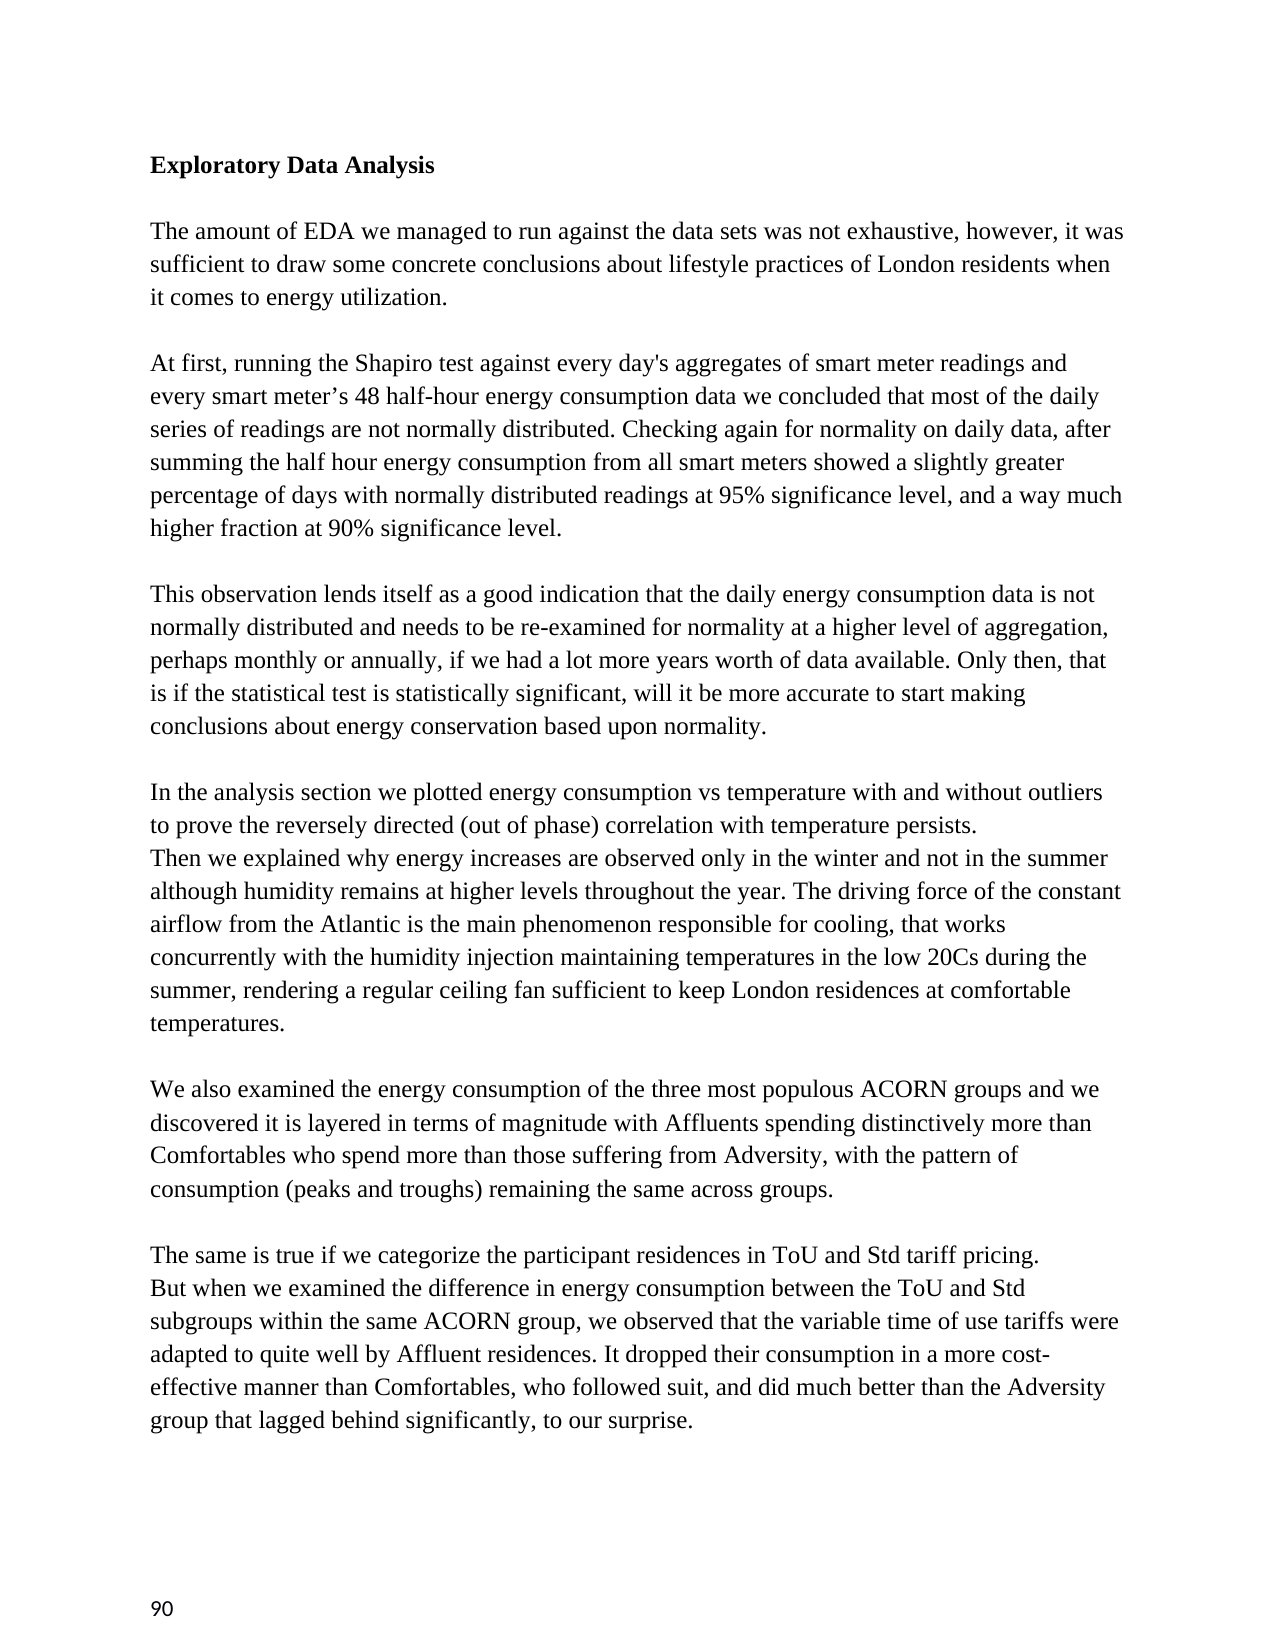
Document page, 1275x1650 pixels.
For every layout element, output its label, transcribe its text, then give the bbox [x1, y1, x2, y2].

text This observation lends itself as a good indication that the daily energy consumption data is not normally distributed and needs to be re-examined for normality at a higher level of aggregation, perhaps monthly or annually, if we had a lot more years worth of data available. Only then, that is if the statistical test is statistically significant, will it be more accurate to start making conclusions about energy conservation based upon normality. [150, 579, 1125, 740]
text The same is true if we categorize the participant residences in ToU and Std tariff pricing. [150, 1240, 1125, 1268]
text Exploratory Data Analysis [150, 150, 1125, 179]
text Then we explained why energy increases are observed only in the winter and not in the summer although humidity remains at higher levels throughout the year. The driving force of the constant airflow from the Atlantic is the main phenomenon responsible for cooling, that works concurrently with the humidity injection maintaining temperatures in the low 20Cs during the summer, rendering a regular ceiling fan sufficient to keep London residences at comfortable temperatures. [150, 843, 1125, 1037]
text In the analysis section we plotted energy consumption vs temperature with and without outliers to prove the reversely directed (out of phase) correlation with temperature persists. [150, 777, 1125, 839]
text We also examined the energy consumption of the three most populous ACORN groups and we discovered it is layered in terms of magnitude with Affluents spending distinctively more than Comfortables who spend more than those suffering from Adversity, with the pattern of consumption (peaks and troughs) remaining the same across groups. [150, 1074, 1125, 1202]
text The amount of EDA we managed to run against the data sets was not exhaustive, however, it was sufficient to draw some concrete conclusions about lifestyle practices of London residents when it comes to energy utilization. [150, 216, 1125, 311]
text But when we examined the difference in energy consumption between the ToU and Std subgroups within the same ACORN group, we observed that the variable time of use tariffs were adapted to quite well by Affluent residences. It dropped their consumption in a more cost-effective manner than Comfortables, who followed suit, and did much better than the Adversity group that lagged behind significantly, to our surprise. [150, 1273, 1125, 1433]
text At first, running the Shapiro test against every day's aggregates of smart meter readings and every smart meter’s 48 half-hour energy consumption data we concluded that most of the daily series of readings are not normally distributed. Checking again for normality on daily data, after summing the half hour energy consumption from all smart meters showed a slightly greater percentage of days with normally distributed readings at 95% significance level, and a way much higher fraction at 90% significance level. [150, 348, 1125, 542]
